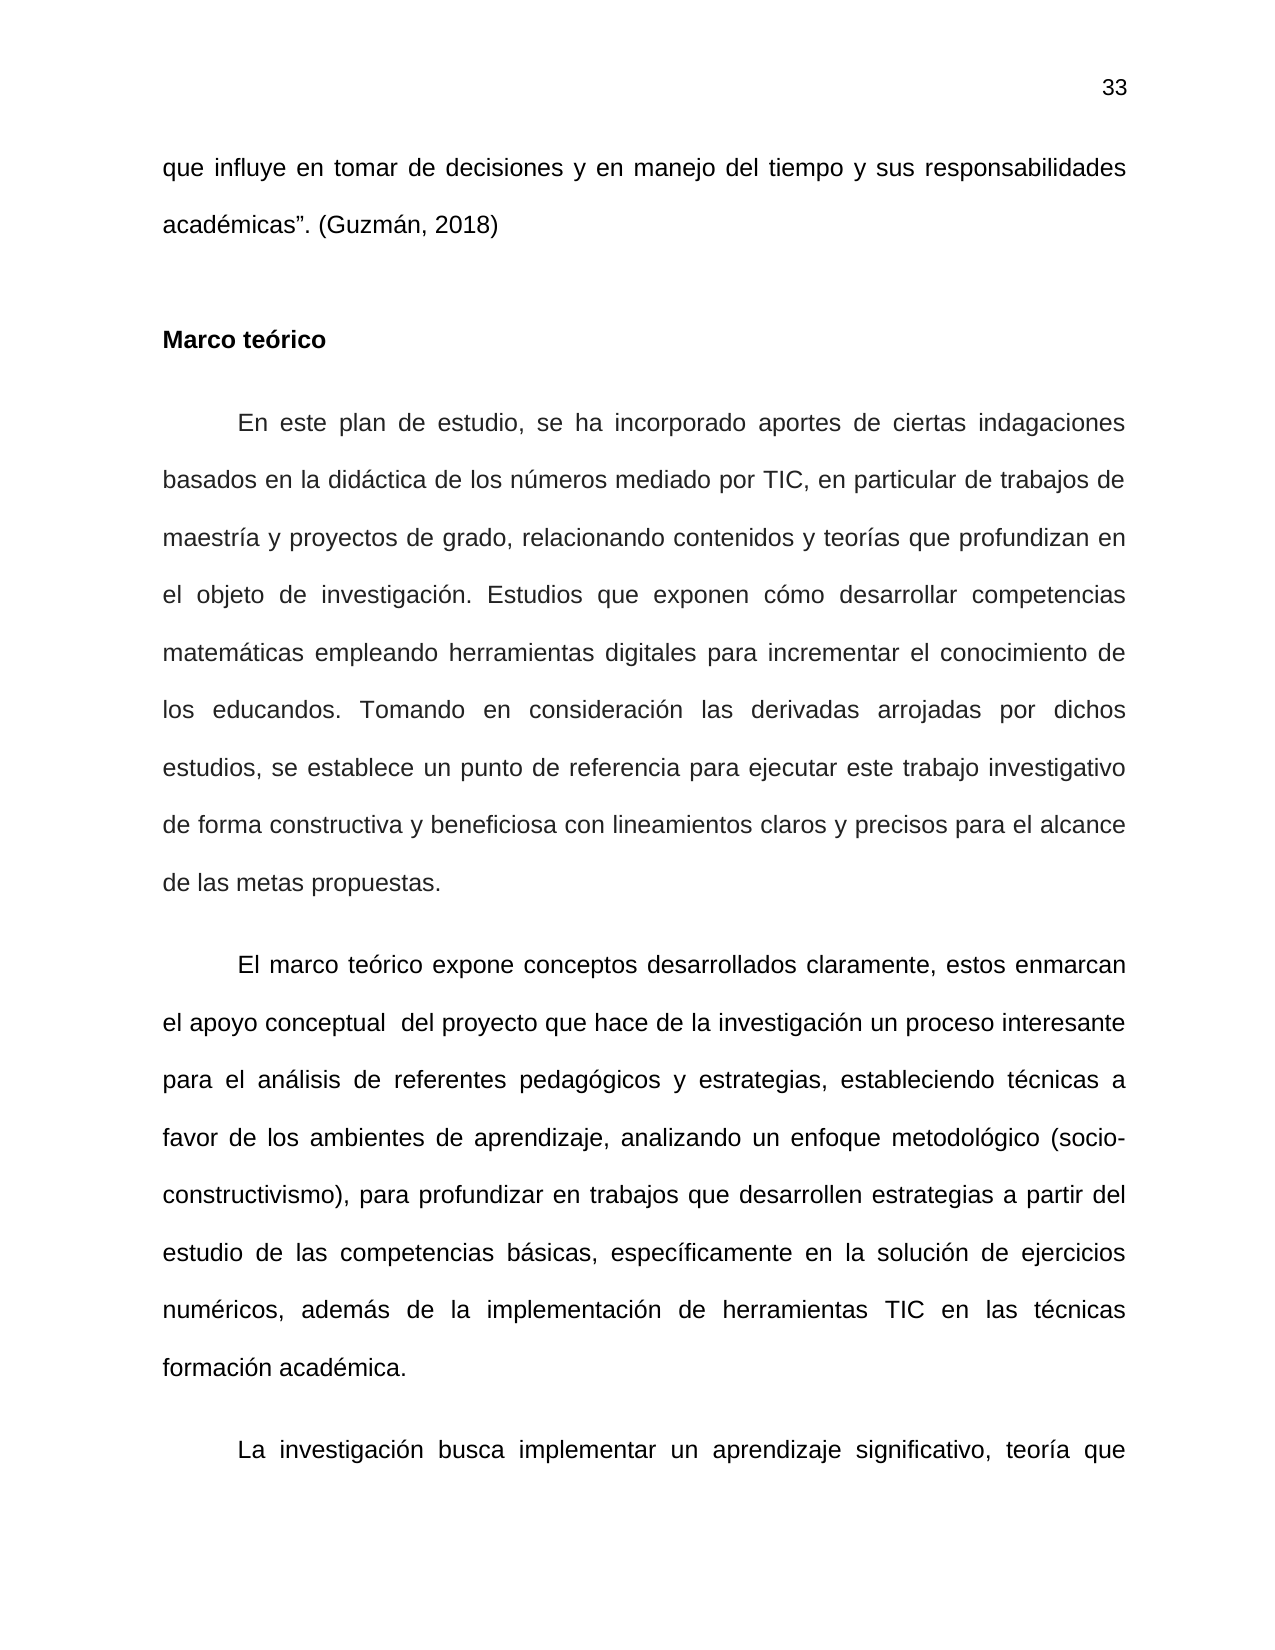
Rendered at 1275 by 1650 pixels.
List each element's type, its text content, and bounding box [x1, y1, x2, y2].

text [162, 1435, 1127, 1464]
subtitle Marco teórico [162, 325, 1127, 354]
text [162, 153, 1127, 239]
text El marco teórico expone conceptos desarrollados claramente, estos enmarcan el apoyo conceptual del proyecto que hace de la investigación un proceso interesante para el análisis de referentes pedagógicos y estrategias, estableciendo técnicas a favor de los ambientes de aprendizaje, analizando un enfoque metodológico (socio-constructivismo), para profundizar en trabajos que desarrollen estrategias a partir del estudio de las competencias básicas, específicamente en la solución de ejercicios numéricos, además de la implementación de herramientas TIC en las técnicas formación académica. [162, 950, 1127, 1382]
text En este plan de estudio, se ha incorporado aportes de ciertas indagaciones basados en la didáctica de los números mediado por TIC, en particular de trabajos de maestría y proyectos de grado, relacionando contenidos y teorías que profundizan en el objeto de investigación. Estudios que exponen cómo desarrollar competencias matemáticas empleando herramientas digitales para incrementar el conocimiento de los educandos. Tomando en consideración las derivadas arrojadas por dichos estudios, se establece un punto de referencia para ejecutar este trabajo investigativo de forma constructiva y beneficiosa con lineamientos claros y precisos para el alcance de las metas propuestas. [162, 408, 1127, 897]
